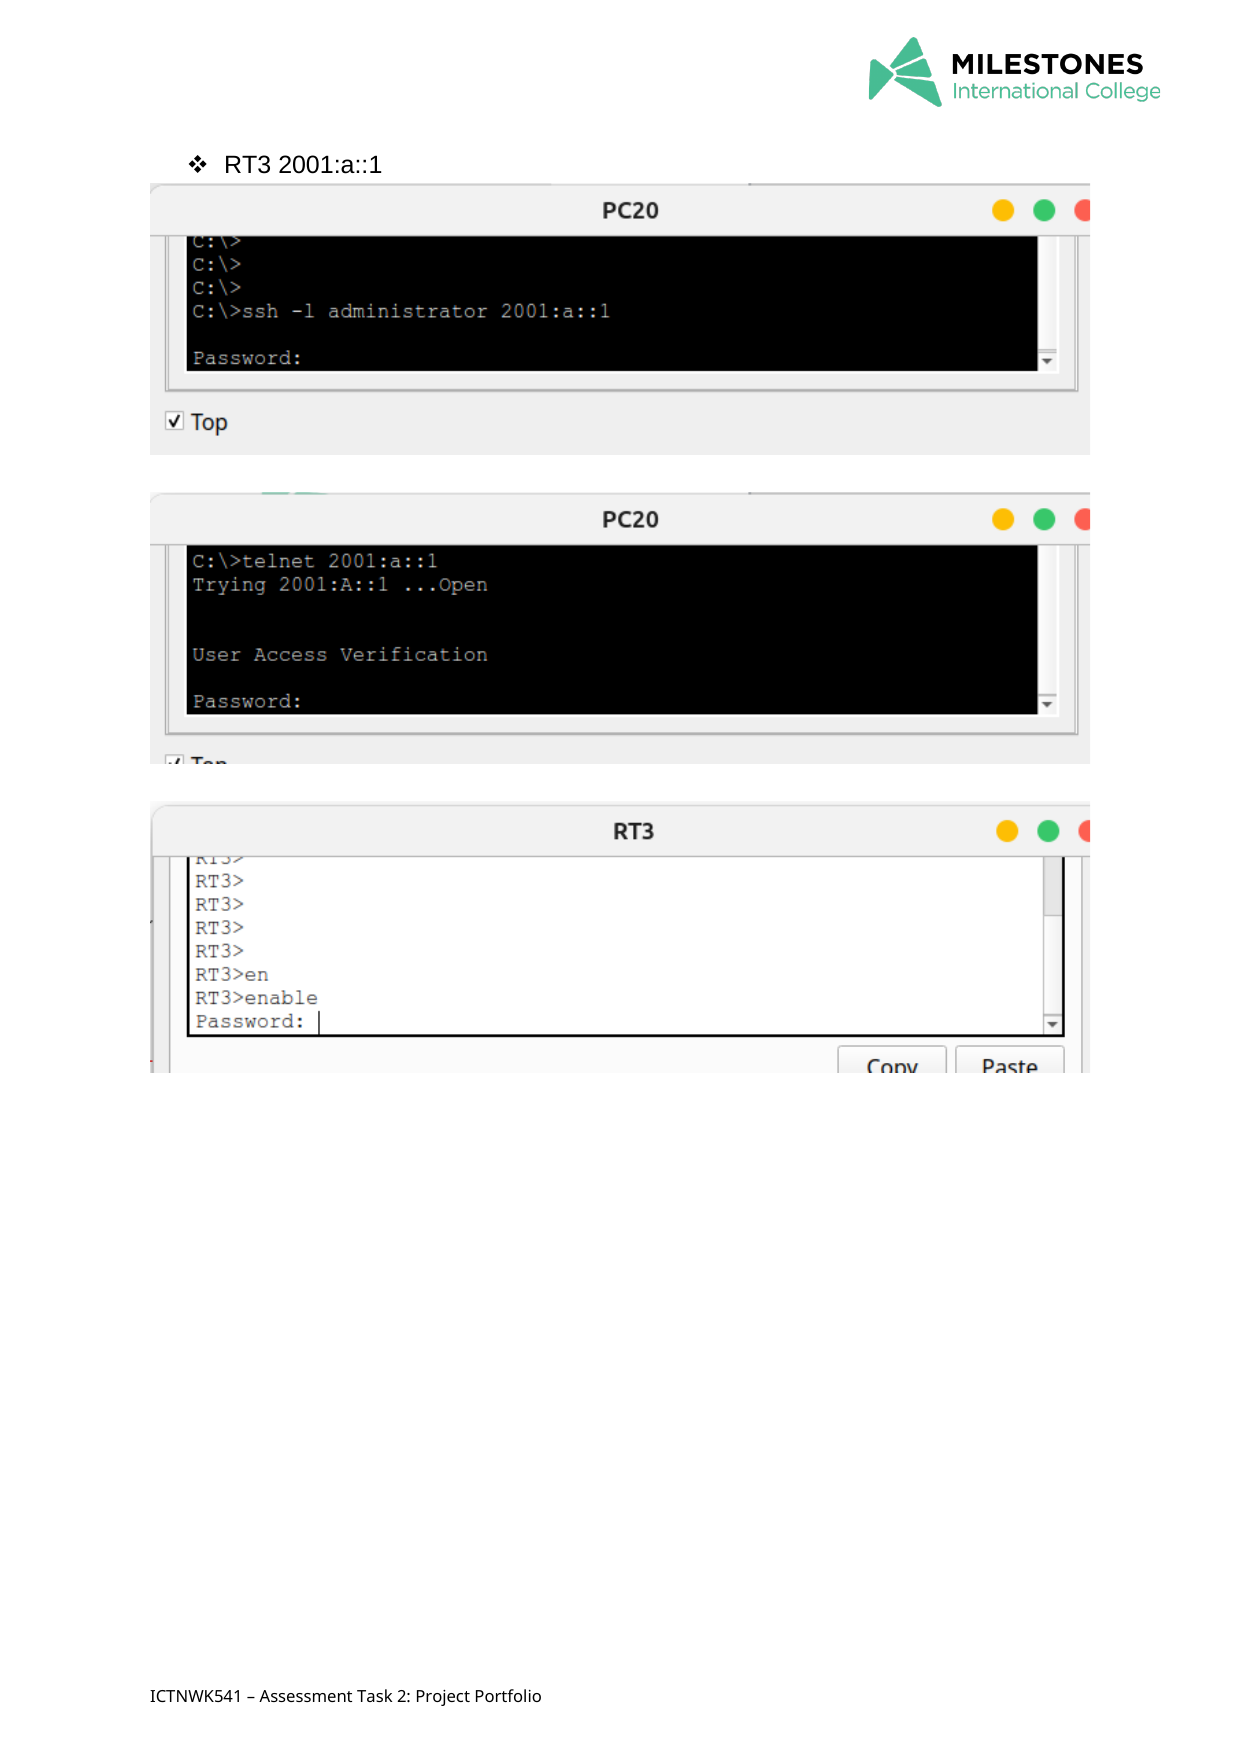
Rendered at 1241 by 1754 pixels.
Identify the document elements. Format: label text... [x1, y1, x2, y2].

picture [150, 183, 1091, 455]
picture [868, 37, 1161, 107]
list RT3 2001:a::1 [186, 150, 1090, 179]
picture [150, 801, 1091, 1073]
picture [150, 492, 1091, 764]
